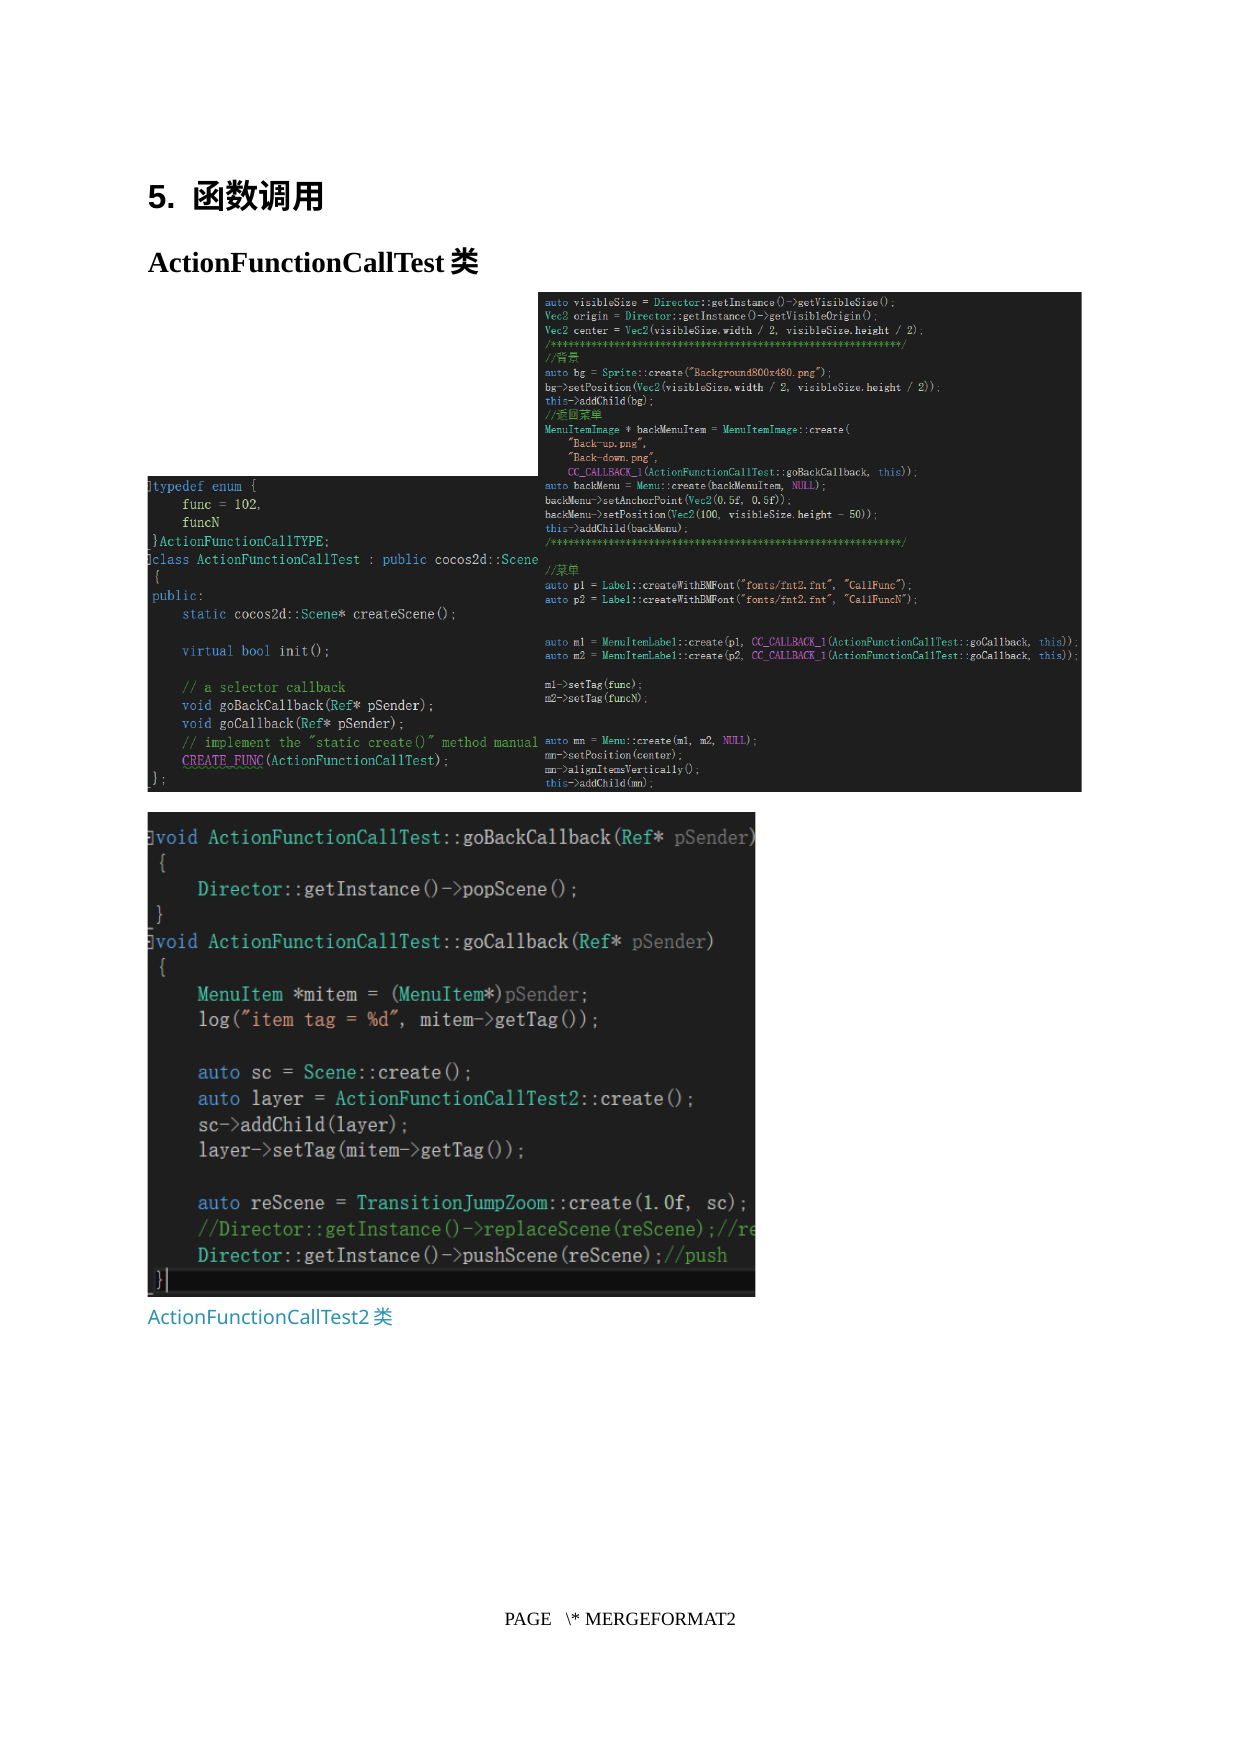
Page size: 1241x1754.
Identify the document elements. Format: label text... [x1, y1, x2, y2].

text ActionFunctionCallTest2类 [148, 1299, 1092, 1332]
subtitle 函数调用 [148, 162, 1092, 227]
picture [147, 812, 756, 1297]
picture [147, 292, 1082, 792]
subtitle ActionFunctionCallTest类 [148, 227, 1092, 292]
